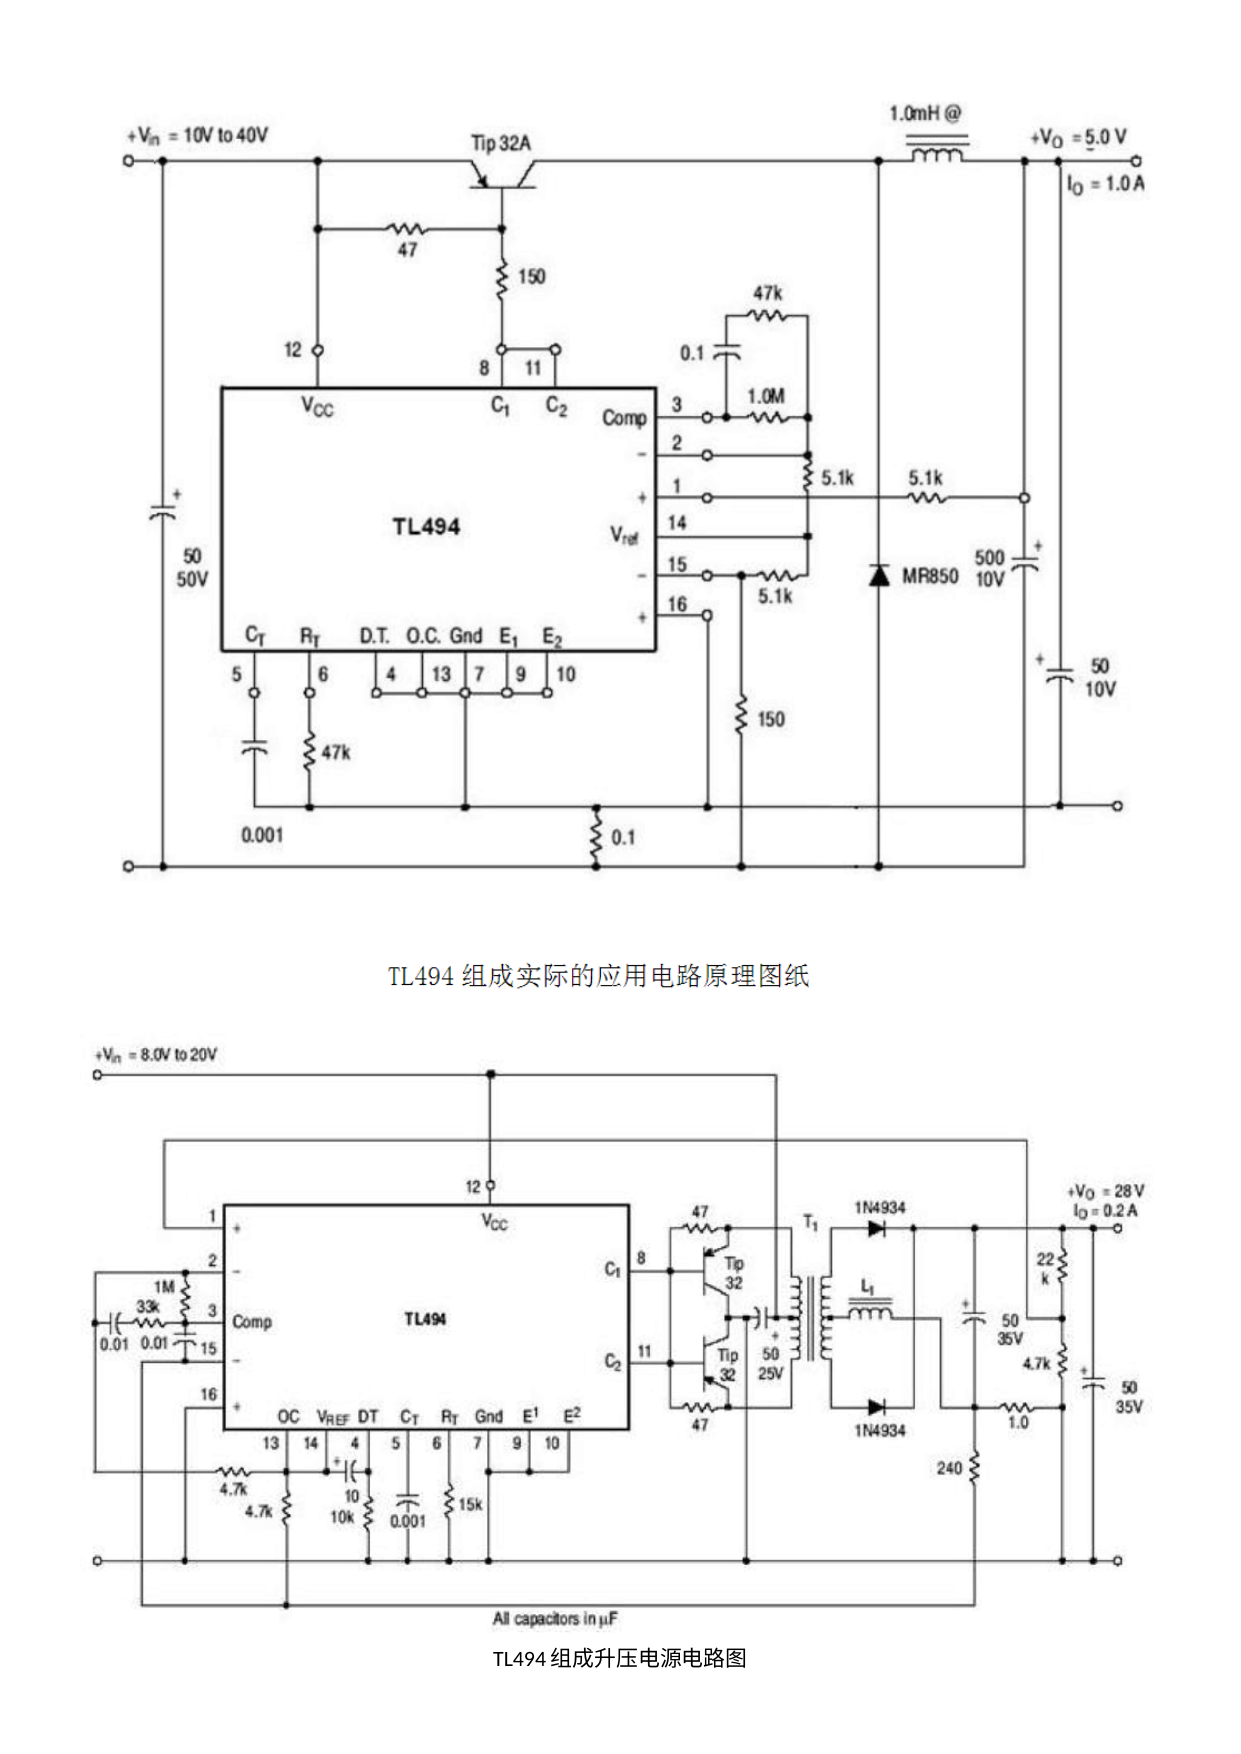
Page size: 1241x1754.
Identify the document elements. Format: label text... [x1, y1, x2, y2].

picture [75, 80, 1166, 994]
text TL494组成升压电源电路图 [75, 1641, 1165, 1673]
picture [75, 1023, 1166, 1636]
